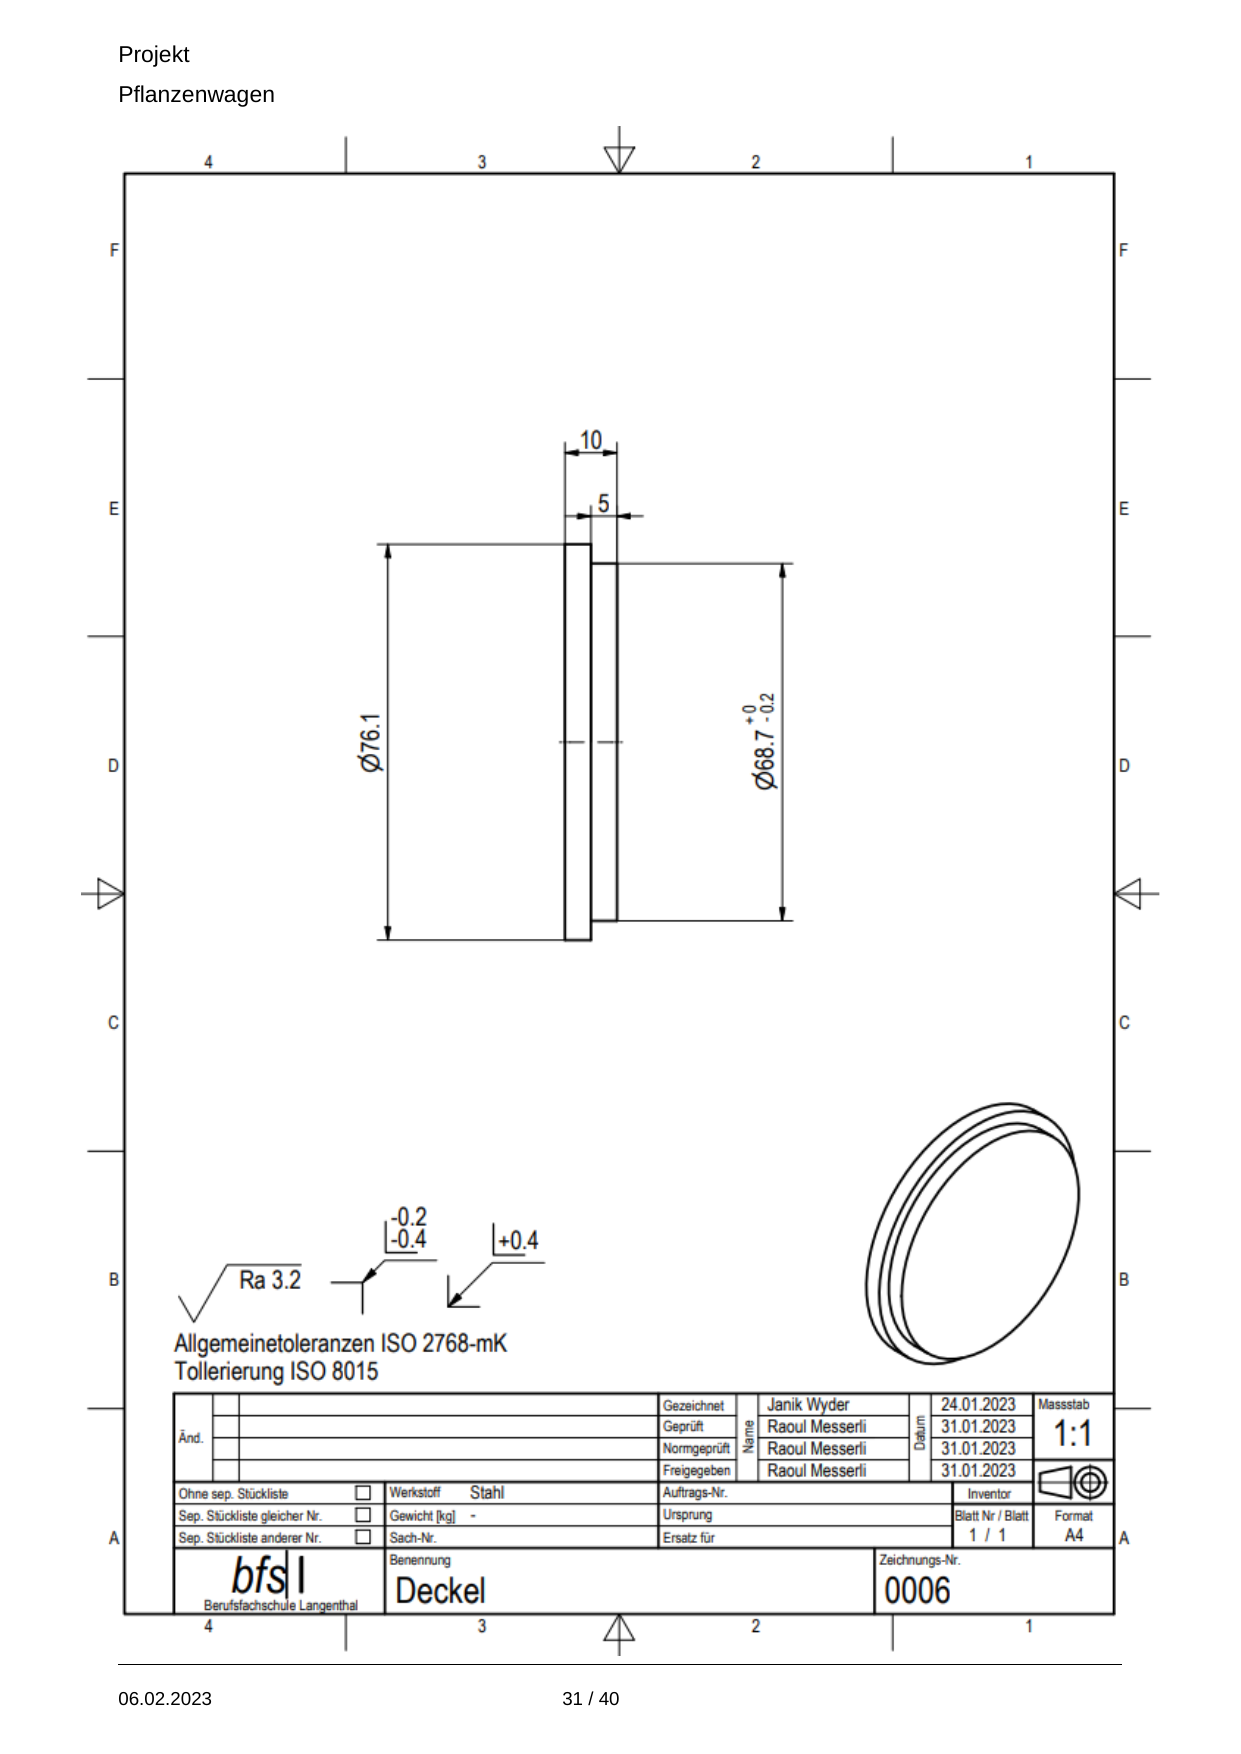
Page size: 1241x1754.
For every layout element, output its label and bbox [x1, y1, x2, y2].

picture [81, 126, 1160, 1656]
